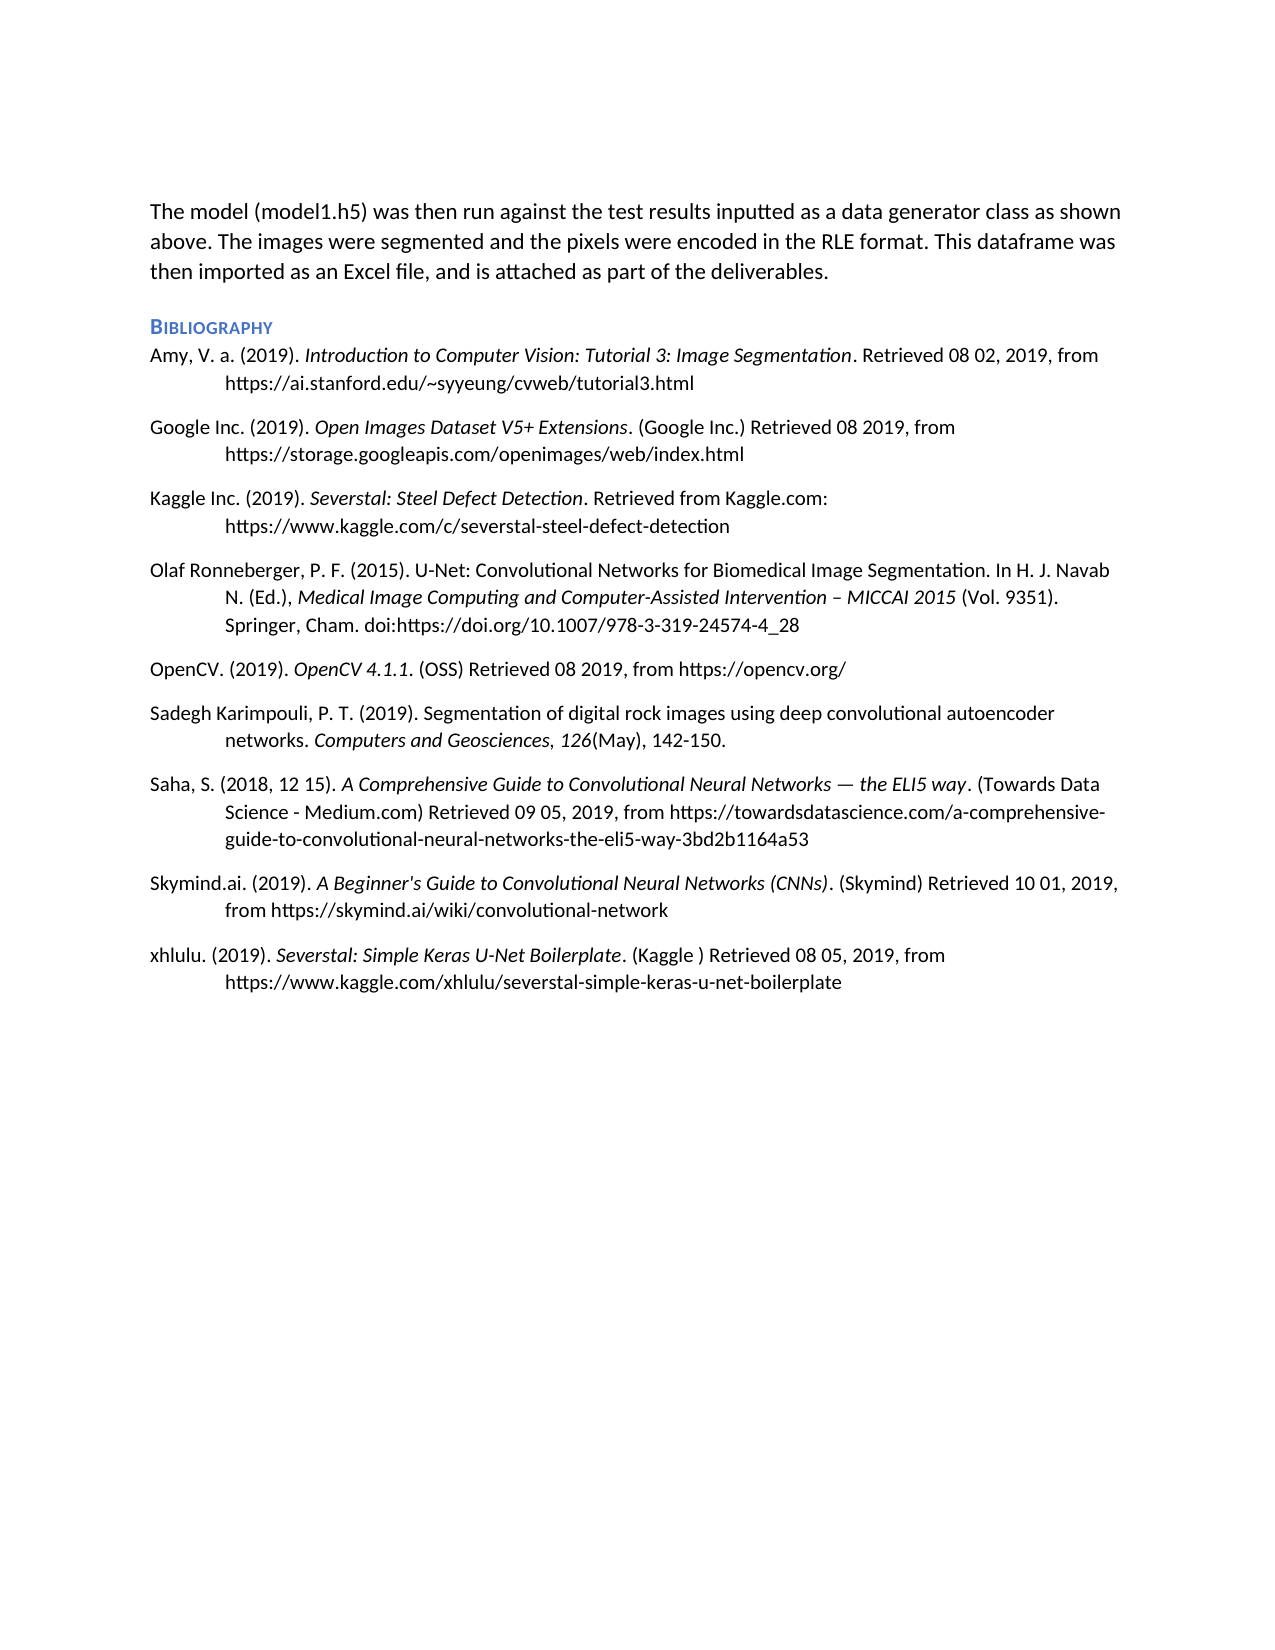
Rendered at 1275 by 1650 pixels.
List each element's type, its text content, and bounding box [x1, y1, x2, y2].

text The model (model1.h5) was then run against the test results inputted as a data generator class as shown above. The images were segmented and the pixels were encoded in the RLE format. This dataframe was then imported as an Excel file, and is attached as part of the deliverables. [150, 197, 1125, 285]
